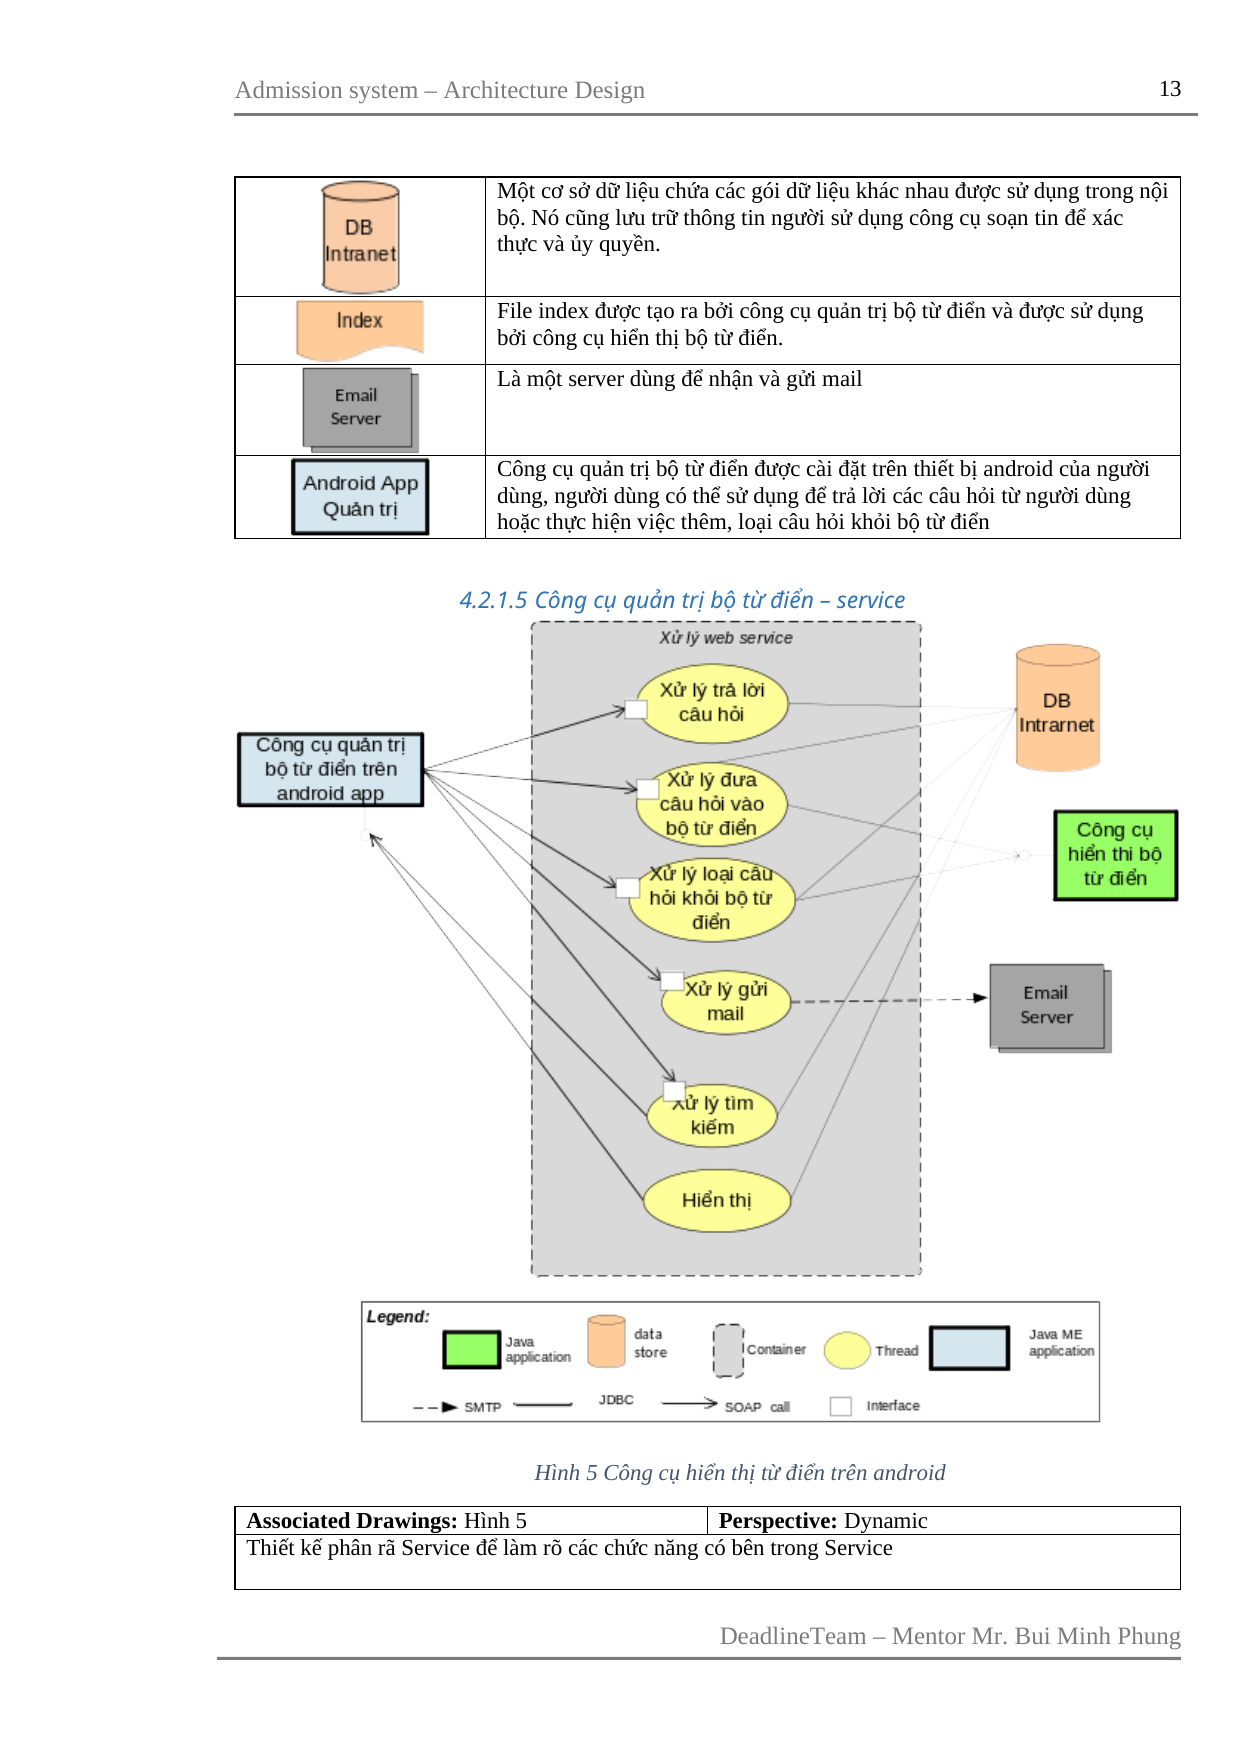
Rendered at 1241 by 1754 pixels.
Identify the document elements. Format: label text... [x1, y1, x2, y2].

table_cell [236, 365, 485, 454]
table_cell Một cơ sở dữ liệu chứa các gói dữ liệu khác nhau được sử dụng trong nội bộ. Nó cũng lưu trữ thông tin người sử dụng công cụ soạn tin để xác thực và ủy quyền. [486, 178, 1180, 296]
table_cell [236, 178, 485, 296]
table_header Associated Drawings: Hình 5 [236, 1507, 707, 1533]
table_cell Công cụ quản trị bộ từ điển được cài đặt trên thiết bị android của người dùng, người dùng có thể sử dụng để trả lời các câu hỏi từ người dùng hoặc thực hiện việc thêm, loại câu hỏi khỏi bộ từ điển [486, 456, 1180, 538]
subtitle Công cụ quản trị bộ từ điển – service [459, 584, 1181, 616]
table_cell [236, 456, 485, 538]
table_header Perspective: Dynamic [708, 1507, 1180, 1533]
table_cell [236, 297, 485, 364]
table_cell File index được tạo ra bởi công cụ quản trị bộ từ điển và được sử dụng bởi công cụ hiển thị bộ từ điển. [486, 297, 1180, 364]
table_cell Thiết kế phân rã Service để làm rõ các chức năng có bên trong Service [236, 1535, 1180, 1589]
table_cell Là một server dùng để nhận và gửi mail [486, 365, 1180, 454]
text Hình 5 Công cụ hiển thị từ điển trên android [459, 1459, 1181, 1485]
